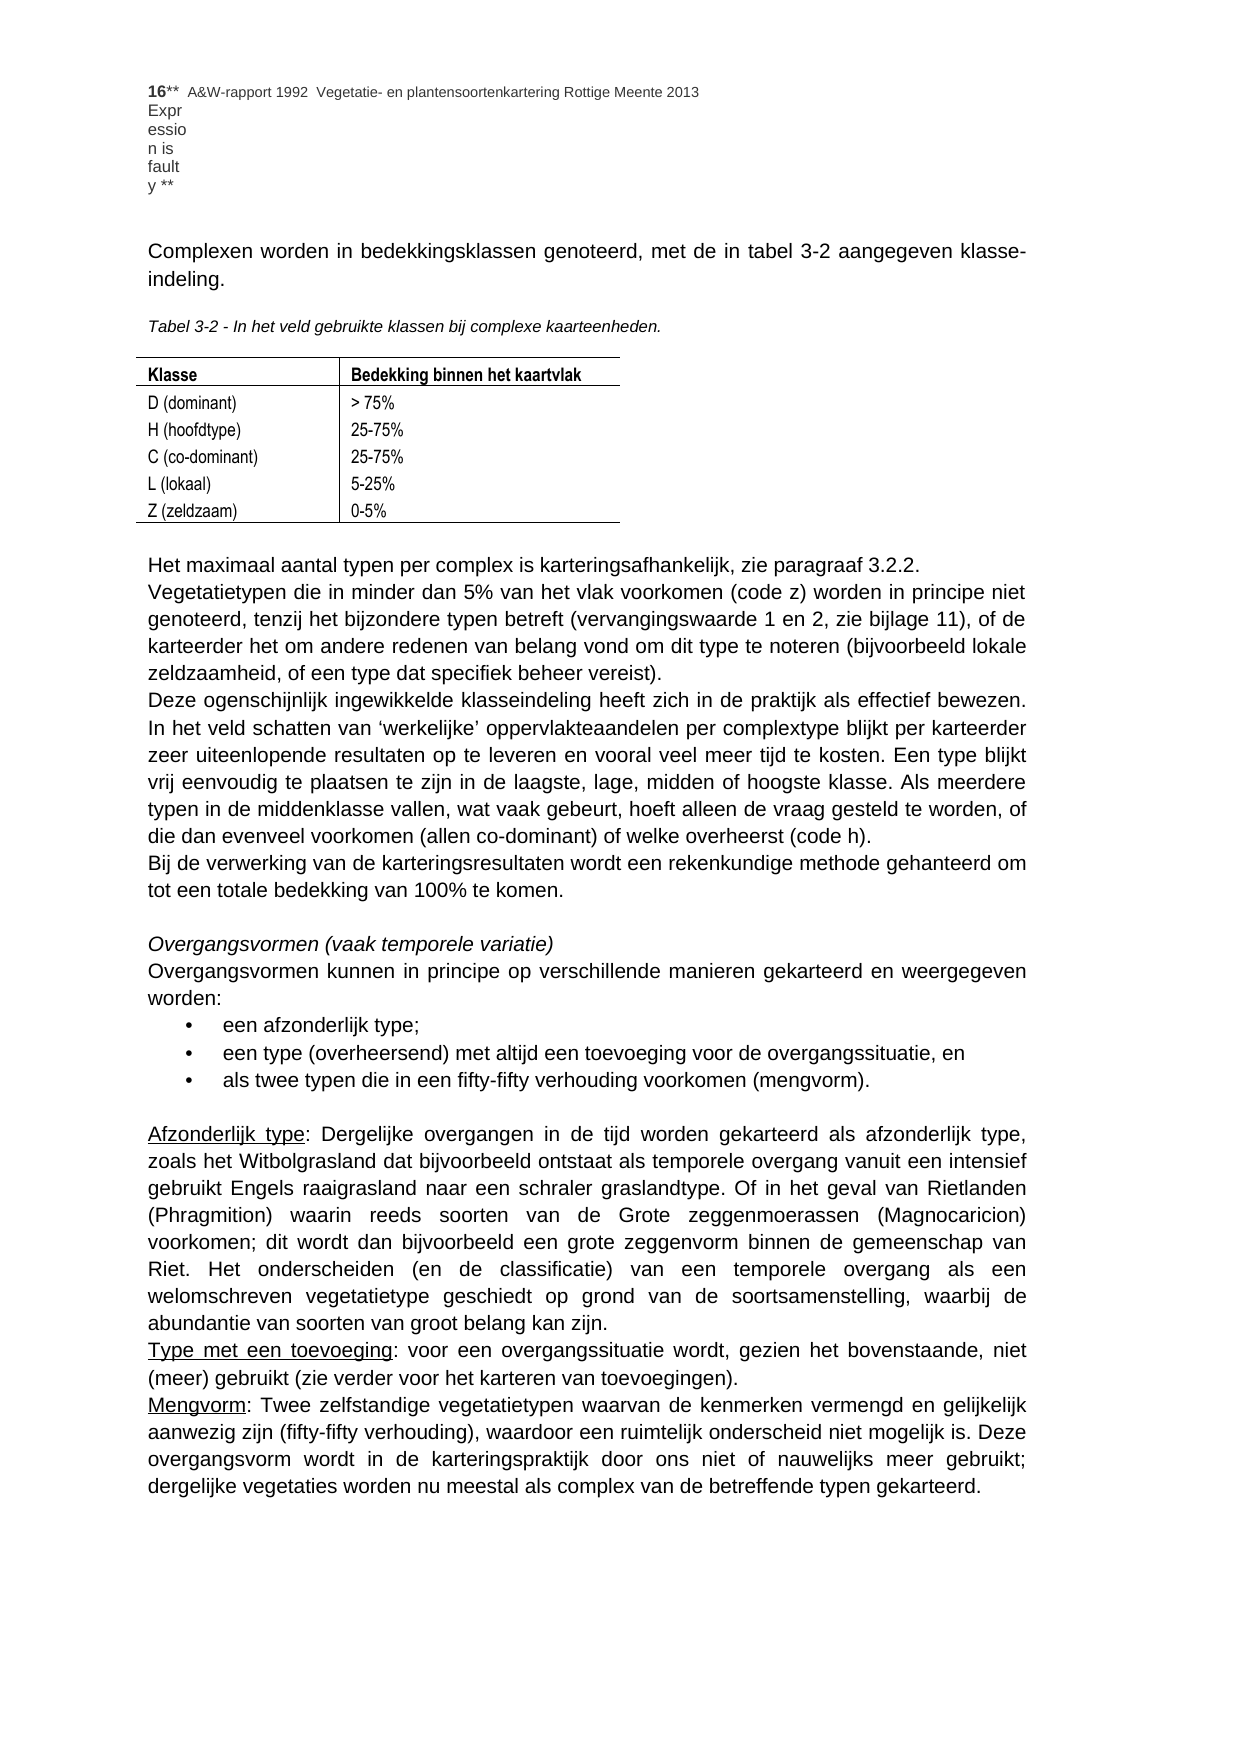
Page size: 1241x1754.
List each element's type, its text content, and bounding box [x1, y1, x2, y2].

text Vegetatietypen die in minder dan 5% van het vlak voorkomen (code z) worden in principe niet genoteerd, tenzij het bijzondere typen betreft (vervangingswaarde 1 en 2, zie bijlage 11), of de karteerder het om andere redenen van belang vond om dit type te noteren (bijvoorbeeld lokale zeldzaamheid, of een type dat specifiek beheer vereist). [148, 577, 1028, 685]
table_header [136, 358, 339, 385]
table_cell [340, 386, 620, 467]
text Het maximaal aantal typen per complex is karteringsafhankelijk, zie paragraaf 3.2.2. [148, 550, 1028, 577]
text Mengvorm: Twee zelfstandige vegetatietypen waarvan de kenmerken vermengd en gelijkelijk aanwezig zijn (fifty-fifty verhouding), waardoor een ruimtelijk onderscheid niet mogelijk is. Deze overgangsvorm wordt in de karteringspraktijk door ons niet of nauwelijks meer gebruikt; dergelijke vegetaties worden nu meestal als complex van de betreffende typen gekarteerd. [148, 1389, 1028, 1498]
text Type met een toevoeging: voor een overgangssituatie wordt, gezien het bovenstaande, niet (meer) gebruikt (zie verder voor het karteren van toevoegingen). [148, 1335, 1028, 1389]
list een type (overheersend) met altijd een toevoeging voor de overgangssituatie, en [185, 1037, 1028, 1064]
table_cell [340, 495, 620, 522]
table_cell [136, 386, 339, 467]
text Deze ogenschijnlijk ingewikkelde klasseindeling heeft zich in de praktijk als effectief bewezen. In het veld schatten van ‘werkelijke’ oppervlakteaandelen per complextype blijkt per karteerder zeer uiteenlopende resultaten op te leveren en vooral veel meer tijd te kosten. Een type blijkt vrij eenvoudig te plaatsen te zijn in de laagste, lage, midden of hoogste klasse. Als meerdere typen in de middenklasse vallen, wat vaak gebeurt, hoeft alleen de vraag gesteld te worden, of die dan evenveel voorkomen (allen co-dominant) of welke overheerst (code h). [148, 685, 1028, 848]
text Overgangsvormen (vaak temporele variatie) [148, 929, 1028, 956]
text Overgangsvormen kunnen in principe op verschillende manieren gekarteerd en weergegeven worden: [148, 956, 1028, 1010]
list als twee typen die in een fifty-fifty verhouding voorkomen (mengvorm). [185, 1064, 1028, 1091]
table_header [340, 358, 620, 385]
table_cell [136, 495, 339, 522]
text Complexen worden in bedekkingsklassen genoteerd, met de in tabel 3-2 aangegeven klasse-indeling. [148, 236, 1028, 290]
text Afzonderlijk type: Dergelijke overgangen in de tijd worden gekarteerd als afzonderlijk type, zoals het Witbolgrasland dat bijvoorbeeld ontstaat als temporele overgang vanuit een intensief gebruikt Engels raaigrasland naar een schraler graslandtype. Of in het geval van Rietlanden (Phragmition) waarin reeds soorten van de Grote zeggenmoerassen (Magnocaricion) voorkomen; dit wordt dan bijvoorbeeld een grote zeggenvorm binnen de gemeenschap van Riet. Het onderscheiden (en de classificatie) van een temporele overgang als een welomschreven vegetatietype geschiedt op grond van de soortsamenstelling, waarbij de abundantie van soorten van groot belang kan zijn. [148, 1118, 1028, 1335]
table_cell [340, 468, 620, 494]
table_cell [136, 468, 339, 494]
list een afzonderlijk type; [185, 1010, 1028, 1037]
text Bij de verwerking van de karteringsresultaten wordt een rekenkundige methode gehanteerd om tot een totale bedekking van 100% te komen. [148, 848, 1028, 902]
